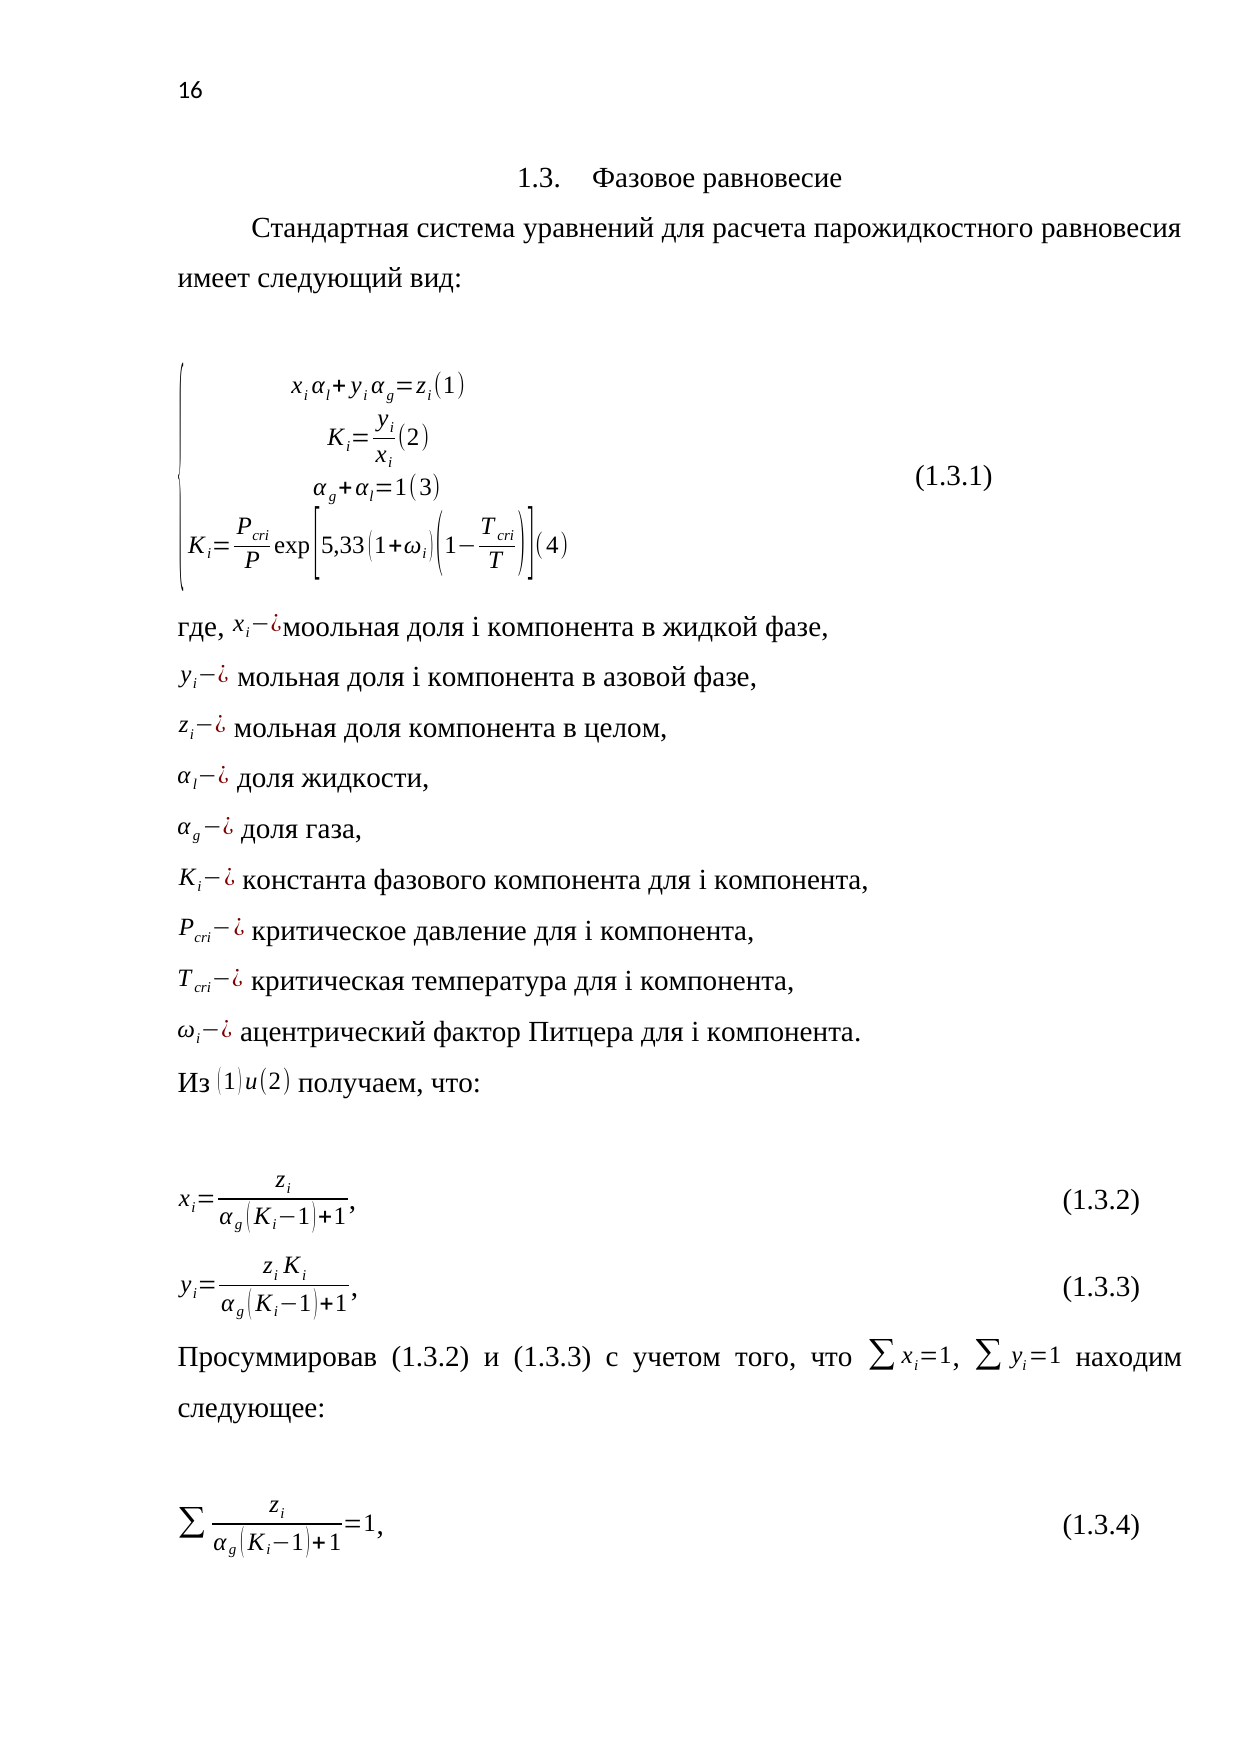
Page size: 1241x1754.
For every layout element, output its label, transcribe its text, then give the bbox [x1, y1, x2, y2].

text (1.3.1) [177, 361, 1182, 592]
text критическая температура для i компонента, [177, 963, 1182, 997]
text доля газа, [177, 811, 1182, 845]
text мольная доля компонента в целом, [177, 710, 1182, 744]
text где, моольная доля i компонента в жидкой фазе, [177, 609, 1182, 642]
text , (1.3.3) [177, 1252, 1182, 1322]
text Просуммировав (1.3.2) и (1.3.3) с учетом того, что , находим следующее: [177, 1339, 1182, 1423]
text , (1.3.4) [177, 1491, 1182, 1560]
subtitle Фазовое равновесие [177, 160, 1182, 193]
text мольная доля i компонента в азовой фазе, [177, 659, 1182, 693]
text ацентрический фактор Питцера для i компонента. [177, 1014, 1182, 1048]
text критическое давление для i компонента, [177, 913, 1182, 947]
text Из получаем, что: [177, 1065, 1182, 1098]
text , (1.3.2) [177, 1166, 1182, 1235]
text доля жидкости, [177, 761, 1182, 794]
text константа фазового компонента для i компонента, [177, 862, 1182, 896]
text Стандартная система уравнений для расчета парожидкостного равновесия имеет следующий вид: [177, 210, 1182, 294]
